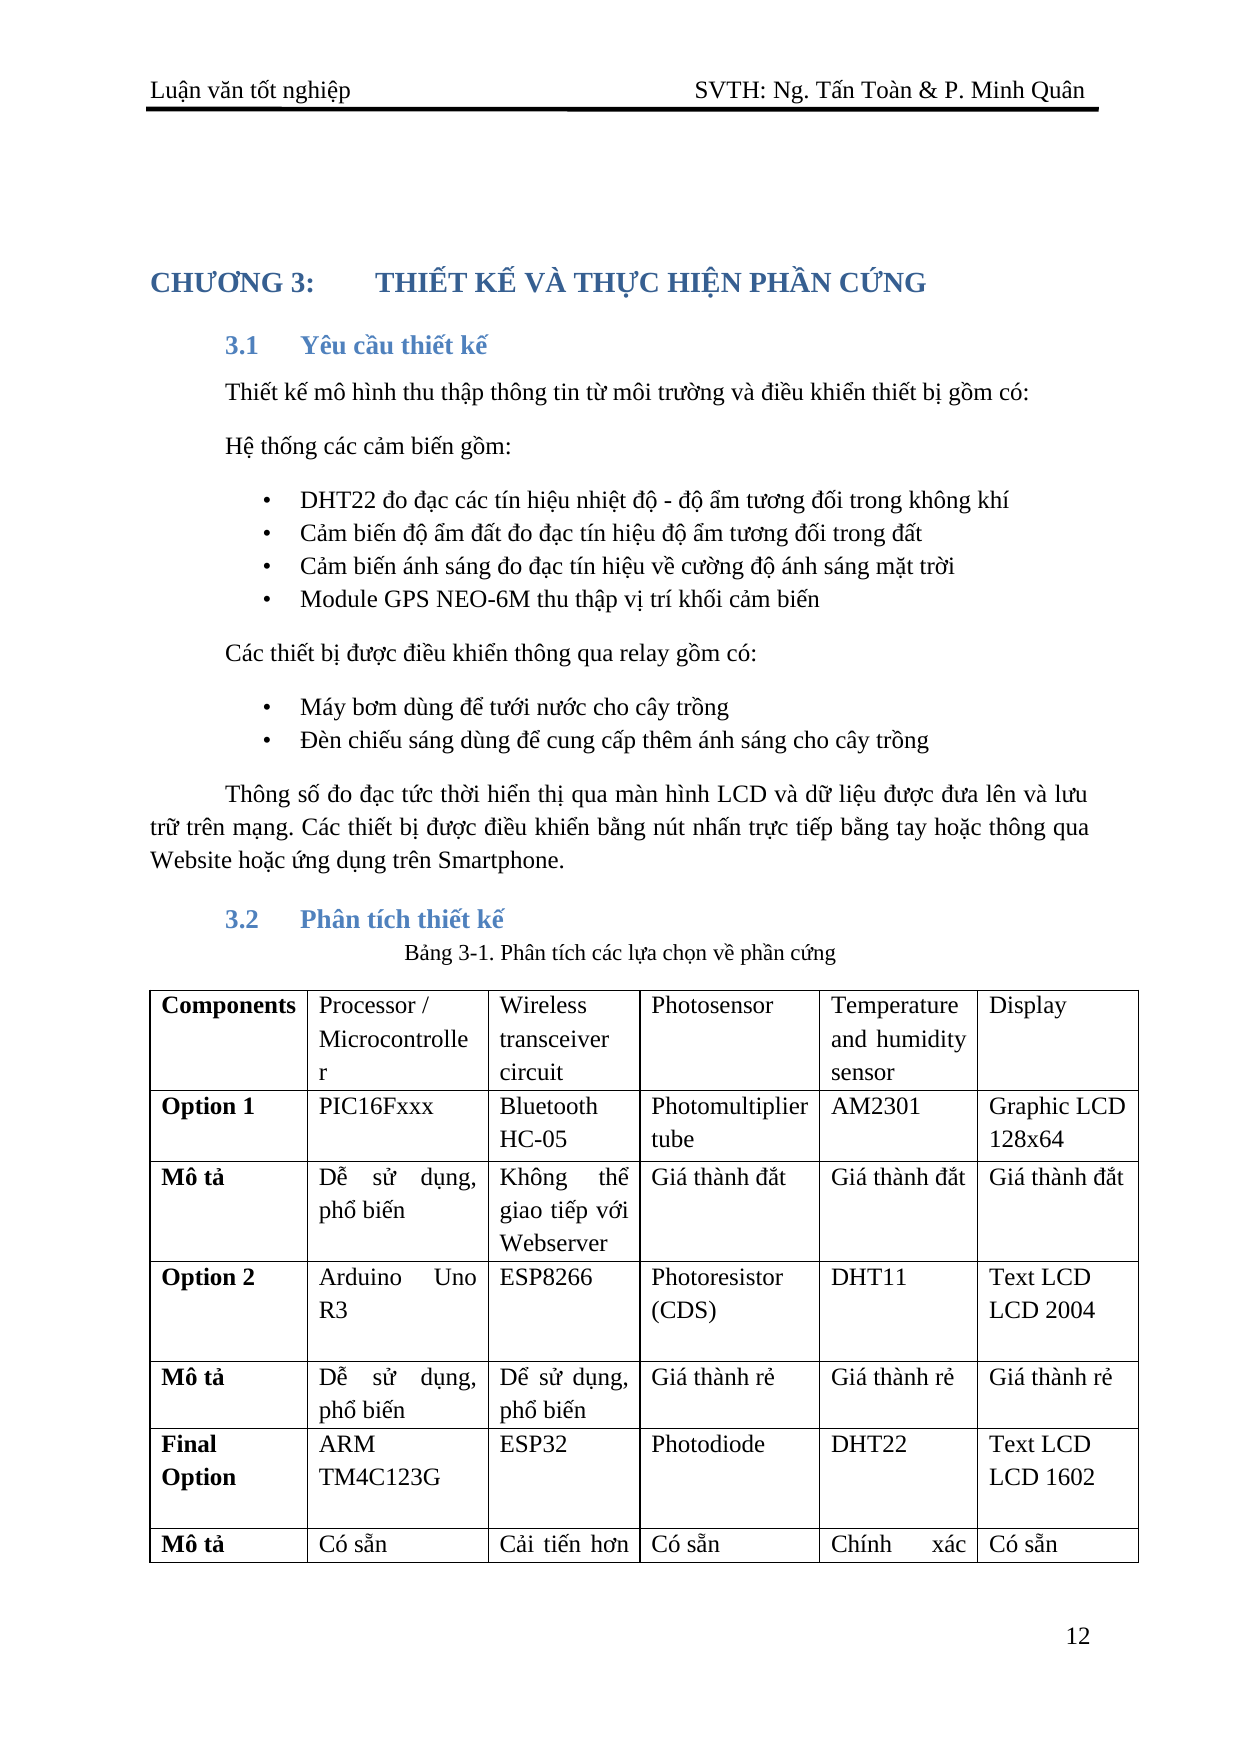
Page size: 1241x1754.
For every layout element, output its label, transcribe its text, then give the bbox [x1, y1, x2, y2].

table_cell Photomultiplier tube [641, 1091, 819, 1161]
table_cell Giá thành đắt [820, 1162, 977, 1261]
table_cell PIC16Fxxx [308, 1091, 488, 1161]
table_cell Giá thành đắt [978, 1162, 1138, 1261]
table_cell Bluetooth HC-05 [489, 1091, 639, 1161]
table_cell Dễ sử dụng, phổ biến [308, 1162, 488, 1261]
table_header Components [151, 991, 307, 1090]
table_cell Giá thành rẻ [820, 1362, 977, 1428]
list Máy bơm dùng để tưới nước cho cây trồng [262, 692, 1090, 721]
table_cell Text LCD LCD 2004 [978, 1262, 1138, 1361]
table_cell Dể sử dụng, phổ biến [489, 1362, 639, 1428]
table_cell Dễ sử dụng, phổ biến [308, 1362, 488, 1428]
table_cell Có sẵn [641, 1529, 819, 1562]
subtitle THIẾT KẾ VÀ THỰC HIỆN PHẦN CỨNG [150, 266, 1090, 299]
subtitle Yêu cầu thiết kế [150, 329, 1090, 360]
table_cell Giá thành rẻ [641, 1362, 819, 1428]
list Đèn chiếu sáng dùng để cung cấp thêm ánh sáng cho cây trồng [262, 725, 1090, 754]
table_cell Mô tả [151, 1529, 307, 1562]
table_cell ESP8266 [489, 1262, 639, 1361]
text Thiết kế mô hình thu thập thông tin từ môi trường và điều khiển thiết bị gồm có: [150, 377, 1090, 406]
table_cell Option 1 [151, 1091, 307, 1161]
subtitle Phân tích thiết kế [150, 903, 1090, 934]
list DHT22 đo đạc các tín hiệu nhiệt độ - độ ẩm tương đối trong không khí [262, 485, 1090, 514]
table_cell AM2301 [820, 1091, 977, 1161]
table_cell Không thể giao tiếp với Webserver [489, 1162, 639, 1261]
table_cell Arduino Uno R3 [308, 1262, 488, 1361]
table_cell Option 2 [151, 1262, 307, 1361]
table_cell Chính xác hơn DHT11 [820, 1529, 977, 1562]
table_header Processor / Microcontroller [308, 991, 488, 1090]
table_cell DHT22 [820, 1429, 977, 1528]
text Các thiết bị được điều khiển thông qua relay gồm có: [150, 638, 1090, 667]
list Cảm biến ánh sáng đo đạc tín hiệu về cường độ ánh sáng mặt trời [262, 551, 1090, 580]
table_cell Mô tả [151, 1162, 307, 1261]
table_cell Mô tả [151, 1362, 307, 1428]
table_cell Có sẵn [308, 1529, 488, 1562]
table_cell ESP32 [489, 1429, 639, 1528]
table_cell DHT11 [820, 1262, 977, 1361]
table_cell Text LCD LCD 1602 [978, 1429, 1138, 1528]
table_header Temperature and humidity sensor [820, 991, 977, 1090]
table_cell Giá thành rẻ [978, 1362, 1138, 1428]
table_header Display [978, 991, 1138, 1090]
list Module GPS NEO-6M thu thập vị trí khối cảm biến [262, 584, 1090, 613]
table_cell Final Option [151, 1429, 307, 1528]
table_cell ARM TM4C123G [308, 1429, 488, 1528]
text Thông số đo đạc tức thời hiển thị qua màn hình LCD và dữ liệu được đưa lên và lưu trữ trên mạng. Các thiết bị được điều khiển bằng nút nhấn trực tiếp bằng tay hoặc thông qua Website hoặc ứng dụng trên Smartphone. [150, 779, 1090, 873]
table_header Photosensor [641, 991, 819, 1090]
table_cell Graphic LCD 128x64 [978, 1091, 1138, 1161]
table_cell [489, 1529, 639, 1562]
text Bảng 3-1. Phân tích các lựa chọn về phần cứng [150, 938, 1090, 965]
table_cell Có sẵn [978, 1529, 1138, 1562]
table_header Wireless transceiver circuit [489, 991, 639, 1090]
table_cell Photoresistor (CDS) [641, 1262, 819, 1361]
text Hệ thống các cảm biến gồm: [150, 431, 1090, 460]
list Cảm biến độ ẩm đất đo đạc tín hiệu độ ẩm tương đối trong đất [262, 518, 1090, 547]
table_cell Photodiode [641, 1429, 819, 1528]
table_cell Giá thành đắt [641, 1162, 819, 1261]
